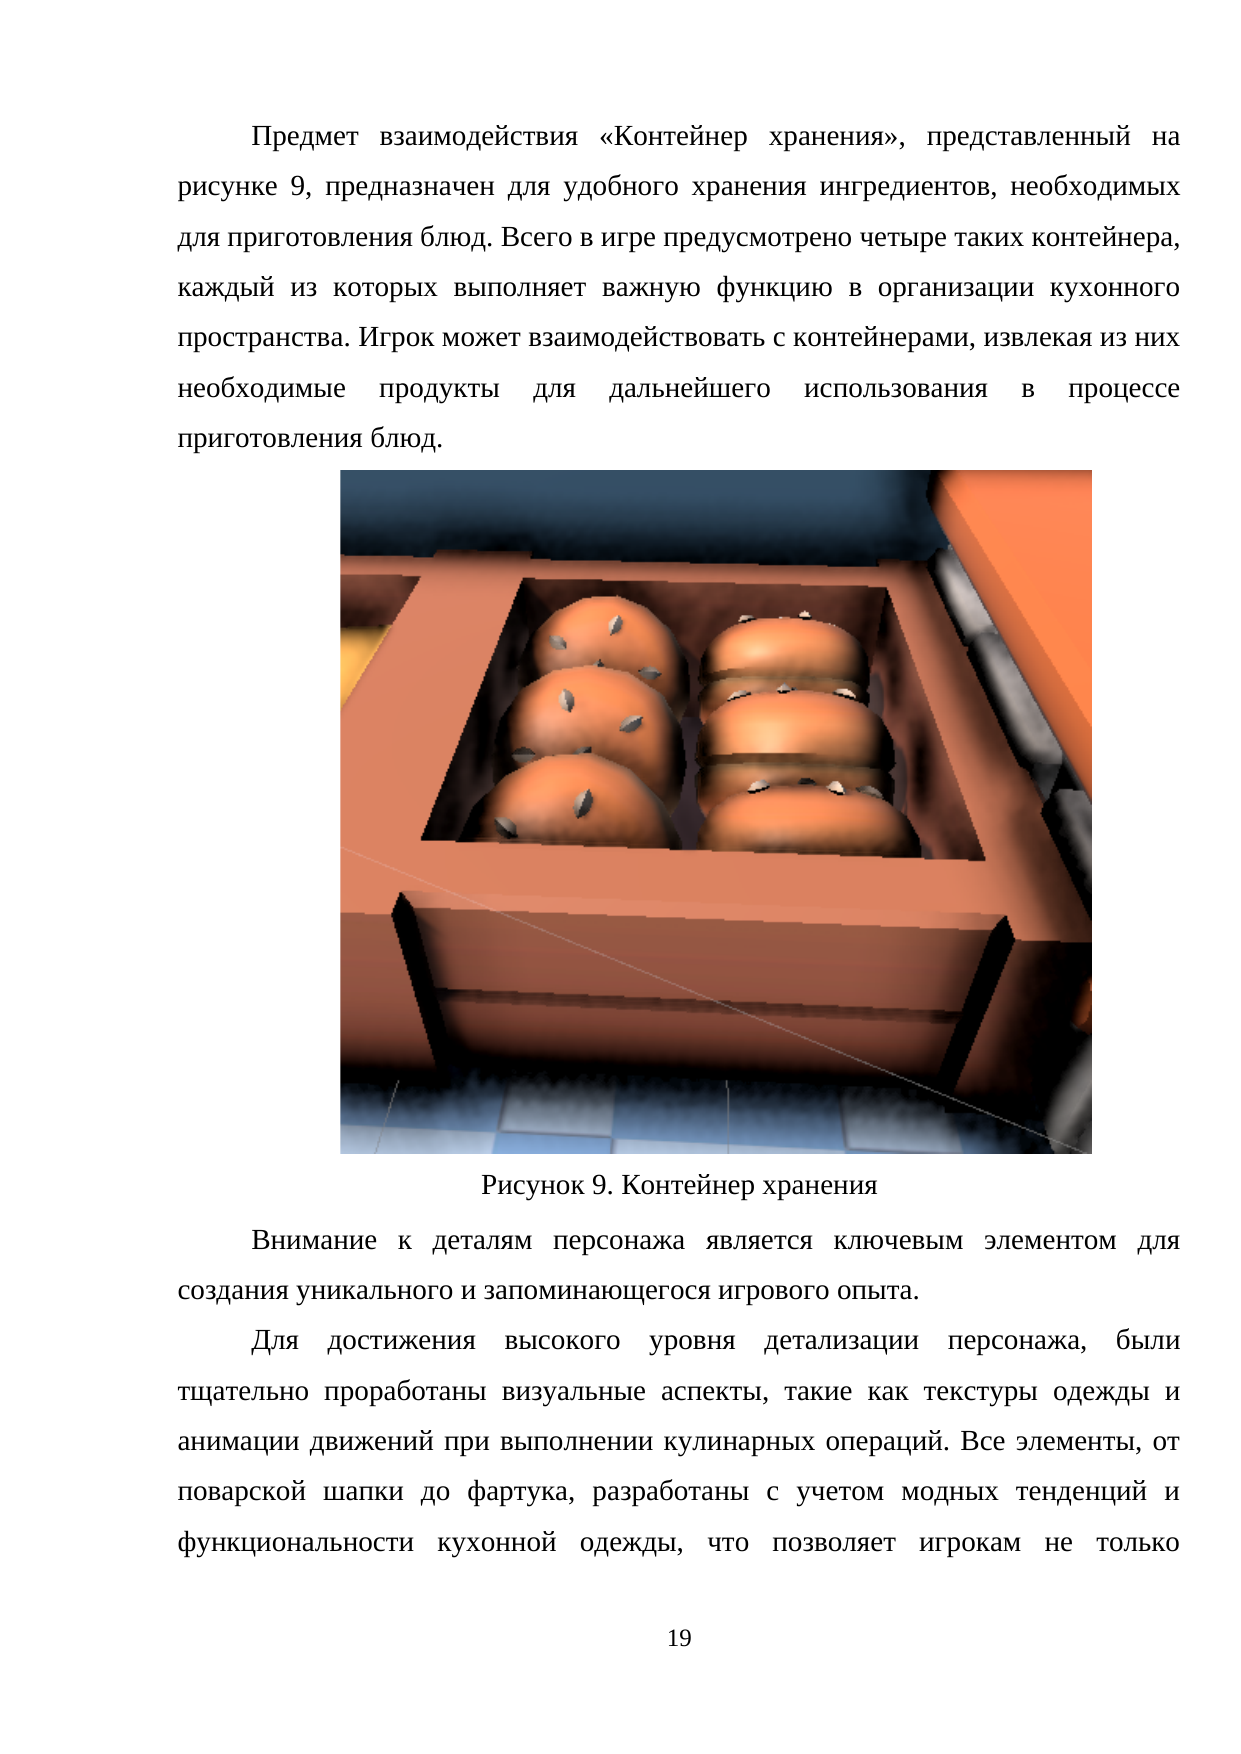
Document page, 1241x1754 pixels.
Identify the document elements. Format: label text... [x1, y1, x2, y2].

text Предмет взаимодействия «Контейнер хранения», представленный на рисунке 9, предназначен для удобного хранения ингредиентов, необходимых для приготовления блюд. Всего в игре предусмотрено четыре таких контейнера, каждый из которых выполняет важную функцию в организации кухонного пространства. Игрок может взаимодействовать с контейнерами, извлекая из них необходимые продукты для дальнейшего использования в процессе приготовления блюд. [177, 118, 1181, 453]
picture [340, 470, 1092, 1154]
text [177, 1322, 1181, 1557]
text Внимание к деталям персонажа является ключевым элементом для создания уникального и запоминающегося игрового опыта. [177, 1222, 1181, 1306]
text Рисунок 9. Контейнер хранения [177, 1167, 1181, 1201]
